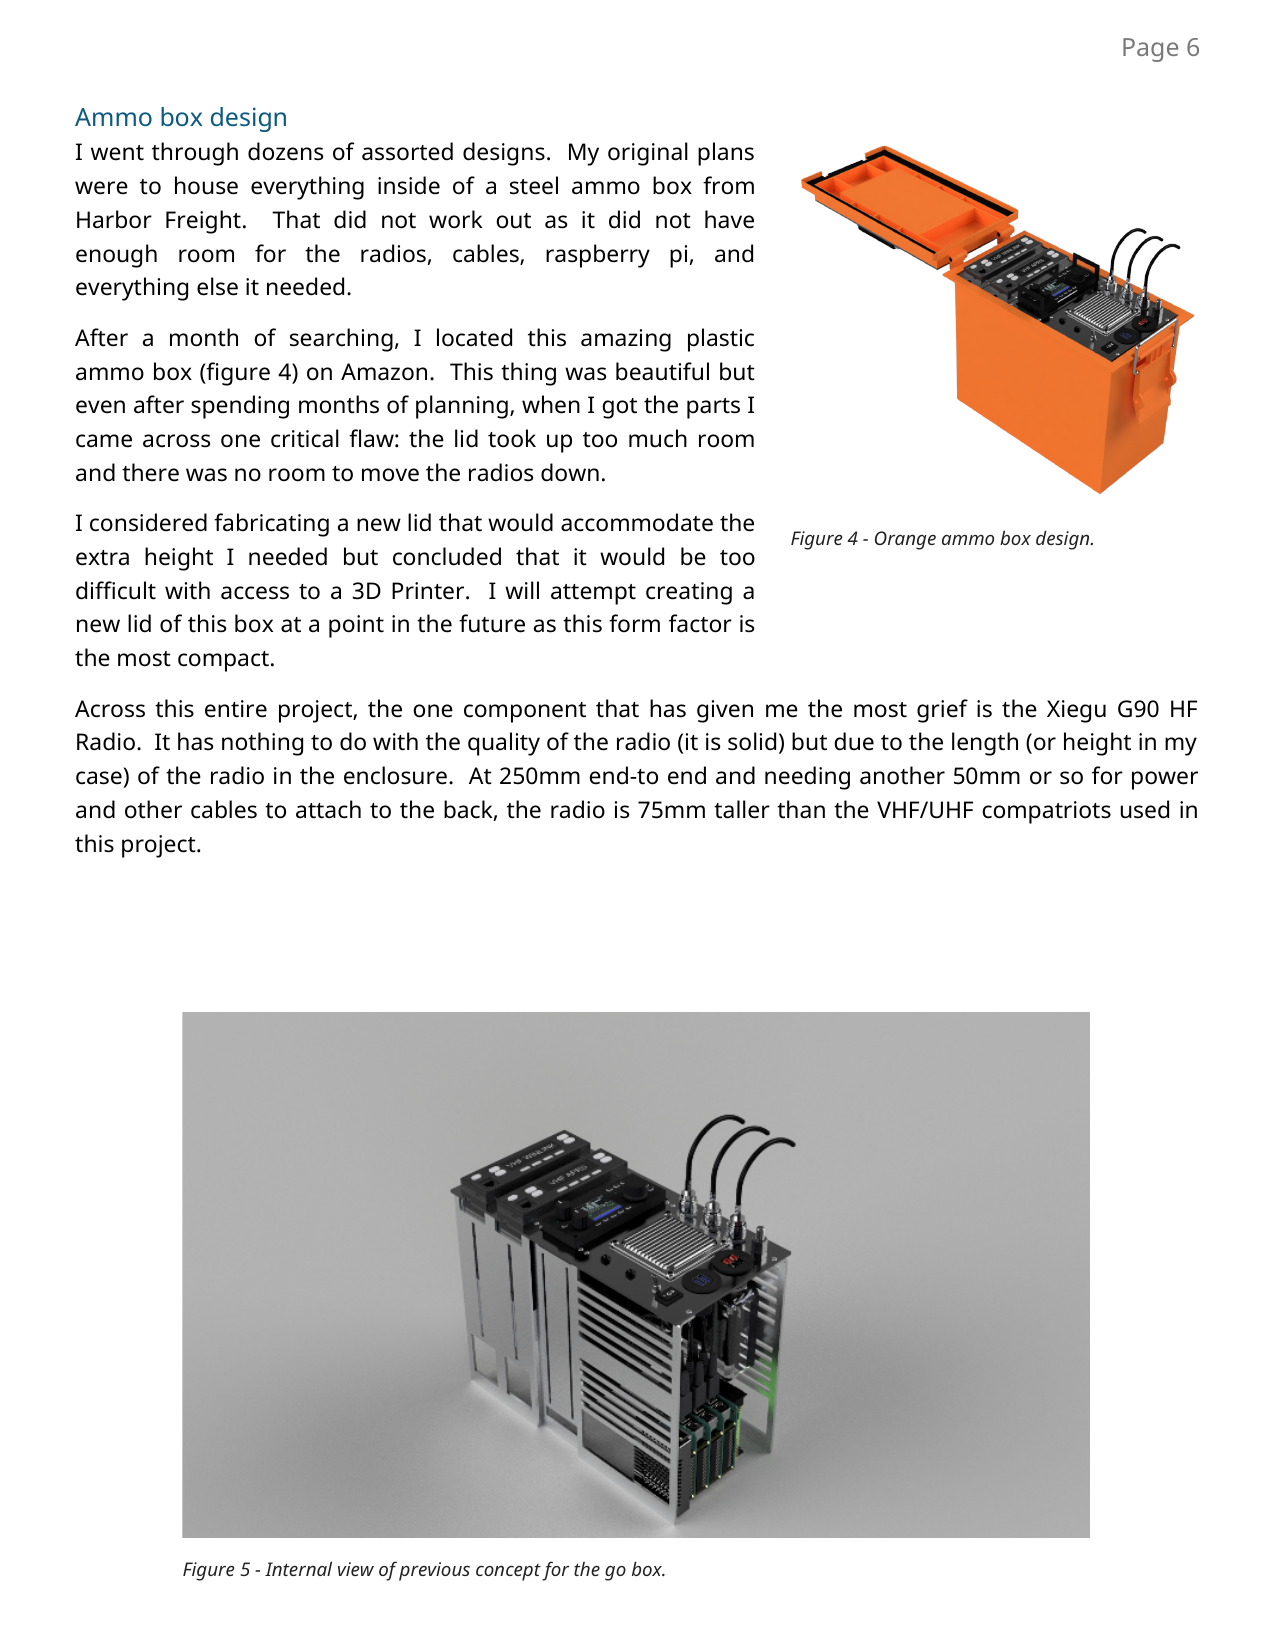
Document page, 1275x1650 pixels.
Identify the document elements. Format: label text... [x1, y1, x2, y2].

text After a month of searching, I located this amazing plastic ammo box (figure 4) on Amazon. This thing was beautiful but even after spending months of planning, when I got the parts I came across one critical flaw: the lid took up too much room and there was no room to move the radios down. [75, 322, 790, 488]
text Across this entire project, the one component that has given me the most grief is the Xiegu G90 HF Radio. It has nothing to do with the quality of the radio (it is solid) but due to the length (or height in my case) of the radio in the enclosure. At 250mm end-to end and needing another 50mm or so for power and other cables to attach to the back, the radio is 75mm taller than the VHF/UHF compatriots used in this project. [75, 692, 1200, 859]
picture [790, 135, 1203, 507]
text I considered fabricating a new lid that would accommodate the extra height I needed but concluded that it would be too difficult with access to a 3D Printer. I will attempt creating a new lid of this box at a point in the future as this form factor is the most compact. [75, 507, 1200, 673]
subtitle Ammo box design [75, 99, 1200, 133]
text I went through dozens of assorted designs. My original plans were to house everything inside of a steel ammo box from Harbor Freight. That did not work out as it did not have enough room for the radios, cables, raspberry pi, and everything else it needed. [75, 136, 790, 302]
picture [182, 1012, 1090, 1538]
